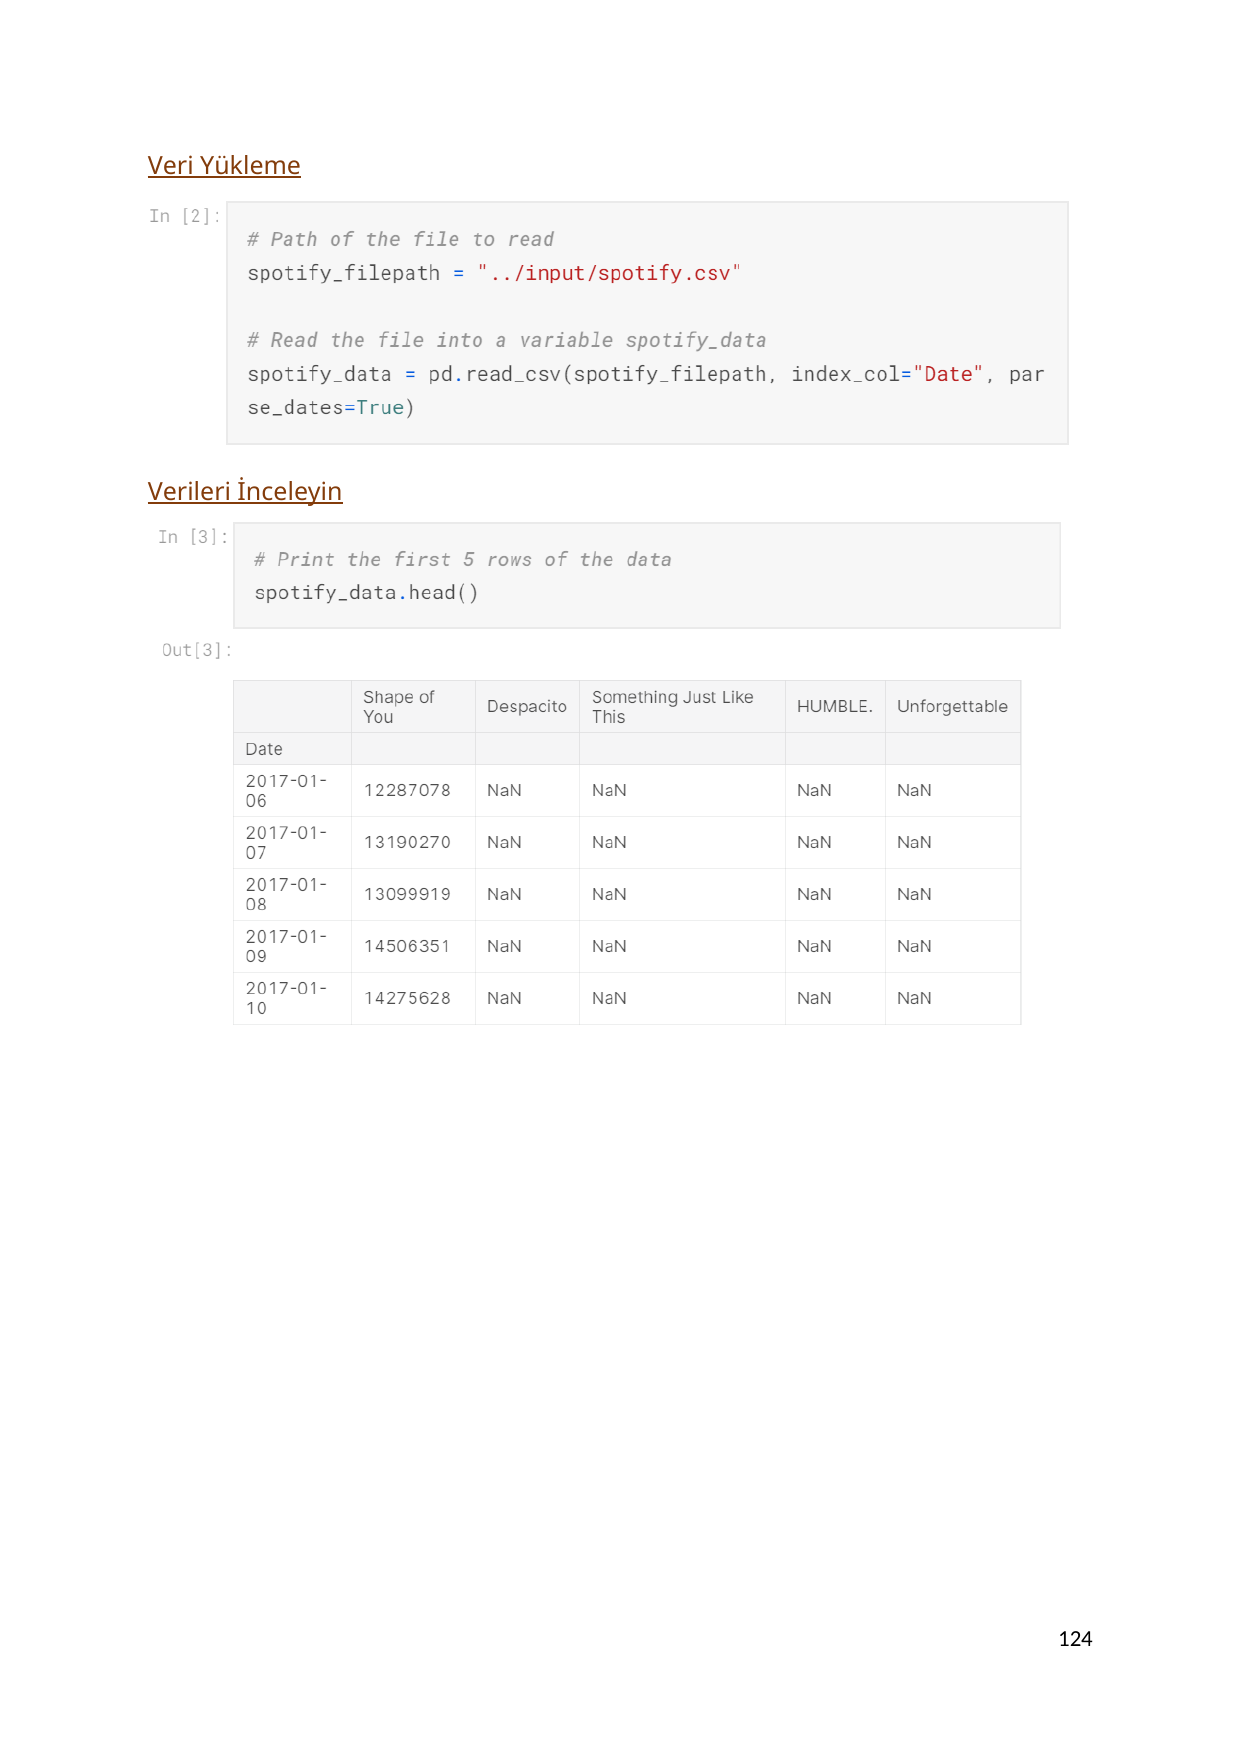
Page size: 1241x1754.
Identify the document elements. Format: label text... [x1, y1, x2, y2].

picture [147, 510, 1093, 1043]
subtitle Veri Yükleme [148, 148, 1093, 182]
picture [147, 184, 1093, 455]
subtitle Verileri İnceleyin [148, 473, 1093, 508]
